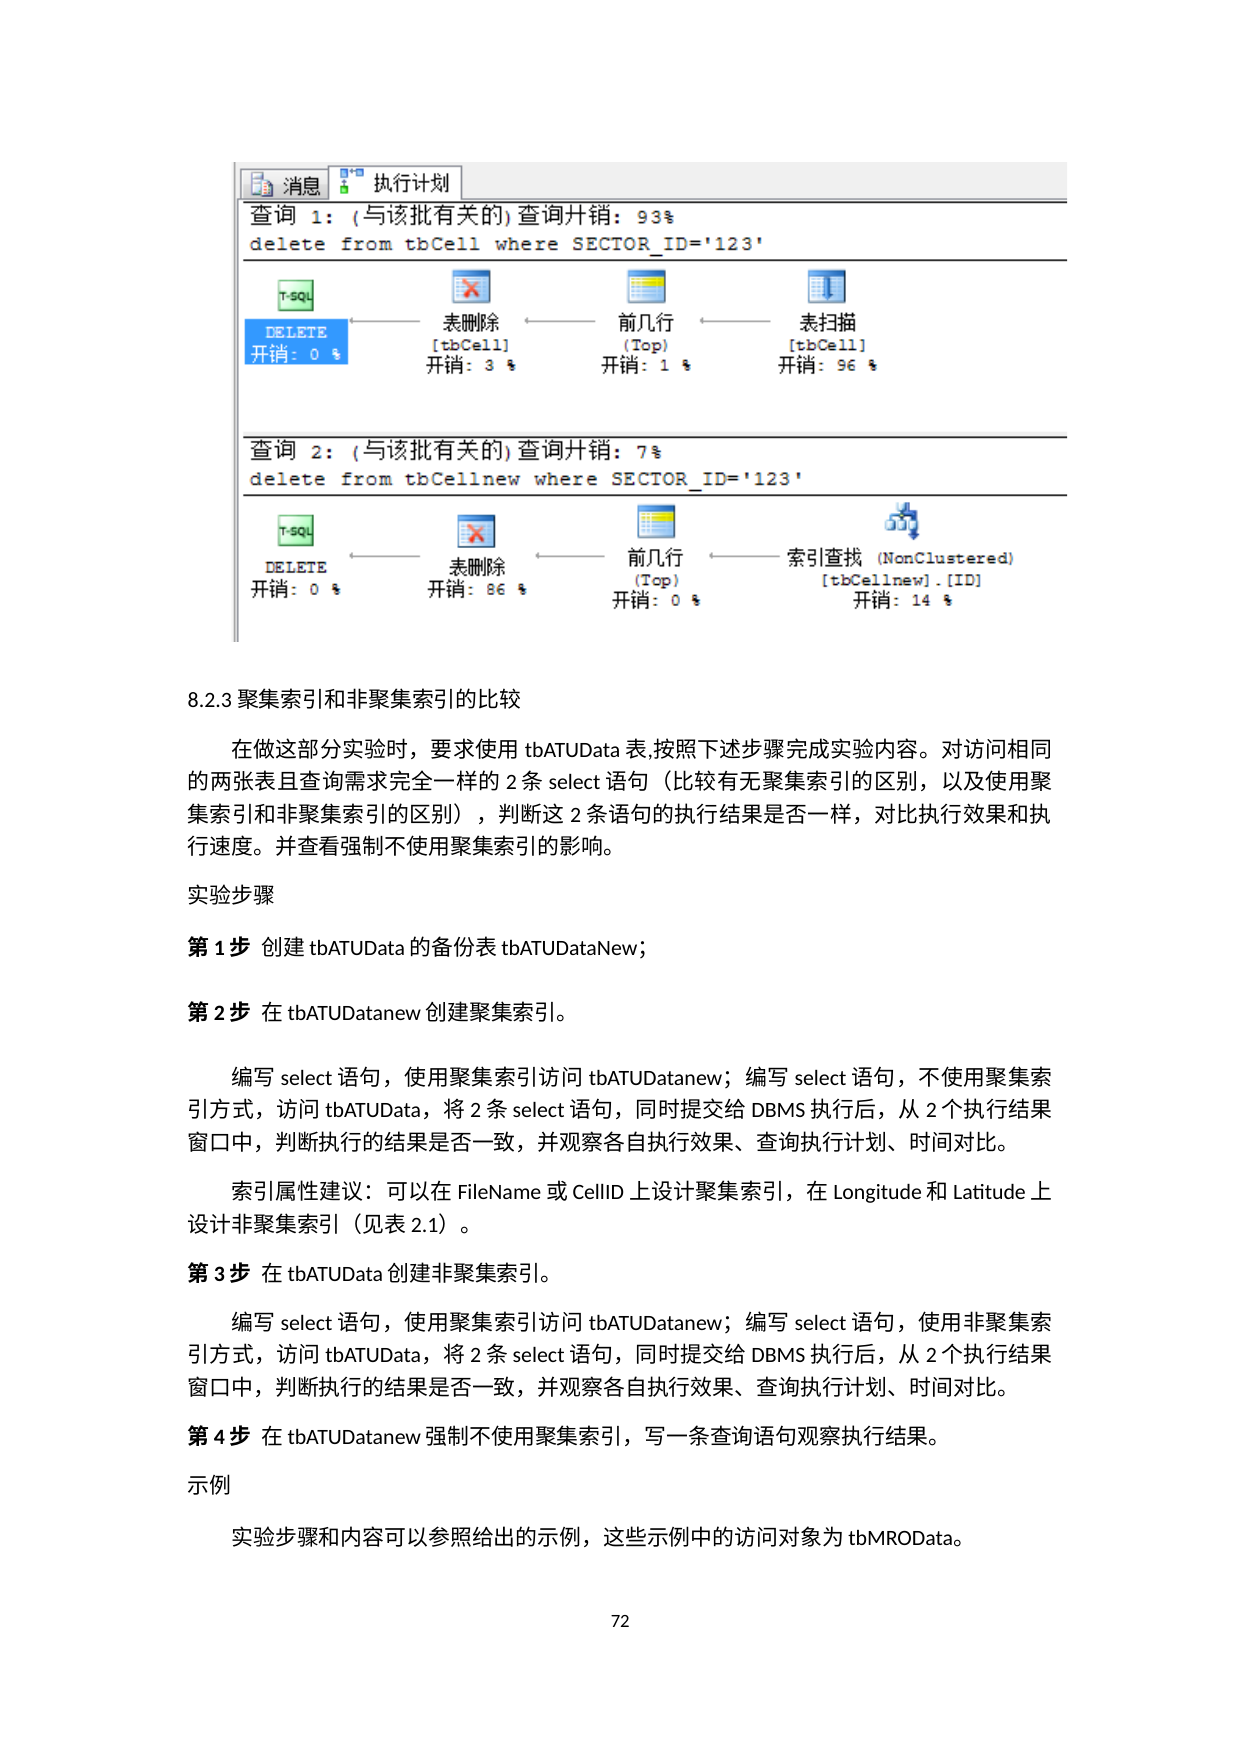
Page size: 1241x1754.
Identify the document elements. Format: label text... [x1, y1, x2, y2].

text 在做这部分实验时，要求使用tbATUData表,按照下述步骤完成实验内容。对访问相同的两张表且查询需求完全一样的2条select语句（比较有无聚集索引的区别，以及使用聚集索引和非聚集索引的区别），判断这2条语句的执行结果是否一样，对比执行效果和执行速度。并查看强制不使用聚集索引的影响。 [187, 731, 1053, 861]
text 第4步 在tbATUDatanew强制不使用聚集索引，写一条查询语句观察执行结果。 [187, 1419, 1053, 1451]
text 第2步 在tbATUDatanew创建聚集索引。 [187, 994, 1053, 1027]
text 实验步骤和内容可以参照给出的示例，这些示例中的访问对象为tbMROData。 [187, 1519, 1053, 1552]
text 第1步 创建tbATUData的备份表tbATUDataNew； [187, 929, 1053, 962]
text 第3步 在tbATUData创建非聚集索引。 [187, 1255, 1053, 1288]
text 示例 [187, 1468, 1053, 1500]
text 8.2.3 聚集索引和非聚集索引的比较 [187, 682, 1053, 714]
text 实验步骤 [187, 878, 1053, 910]
text 索引属性建议：可以在FileName或CellID 上设计聚集索引，在Longitude和Latitude上设计非聚集索引（见表2.1）。 [187, 1174, 1053, 1239]
text 编写select语句，使用聚集索引访问tbATUDatanew；编写select语句，不使用聚集索引方式，访问tbATUData，将2条select语句，同时提交给DBMS执行后，从2个执行结果窗口中，判断执行的结果是否一致，并观察各自执行效果、查询执行计划、时间对比。 [187, 1059, 1053, 1157]
picture [231, 162, 1068, 642]
text 编写select语句，使用聚集索引访问tbATUDatanew；编写select语句，使用非聚集索引方式，访问tbATUData，将2条select语句，同时提交给DBMS执行后，从2个执行结果窗口中，判断执行的结果是否一致，并观察各自执行效果、查询执行计划、时间对比。 [187, 1304, 1053, 1402]
